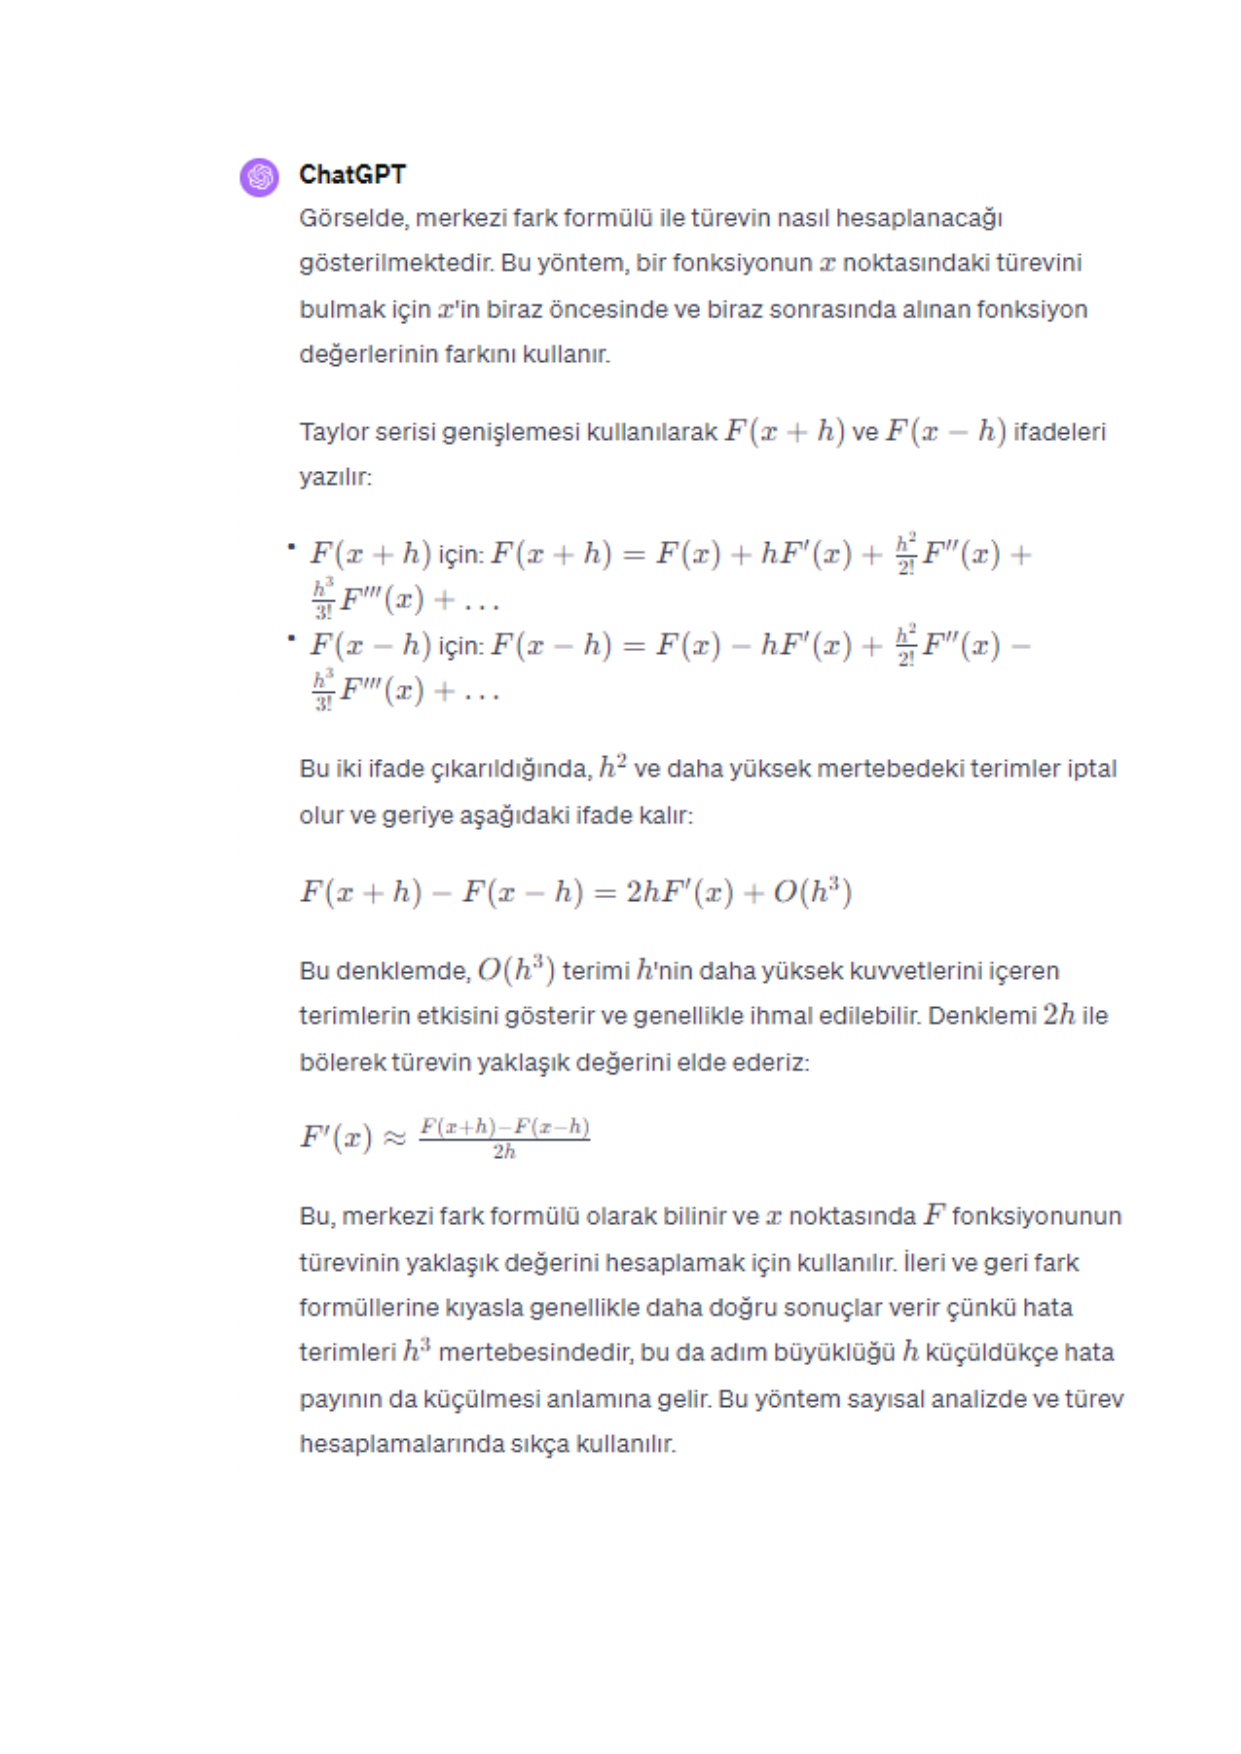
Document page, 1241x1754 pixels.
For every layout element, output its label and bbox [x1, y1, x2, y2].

picture [147, 147, 1173, 1476]
